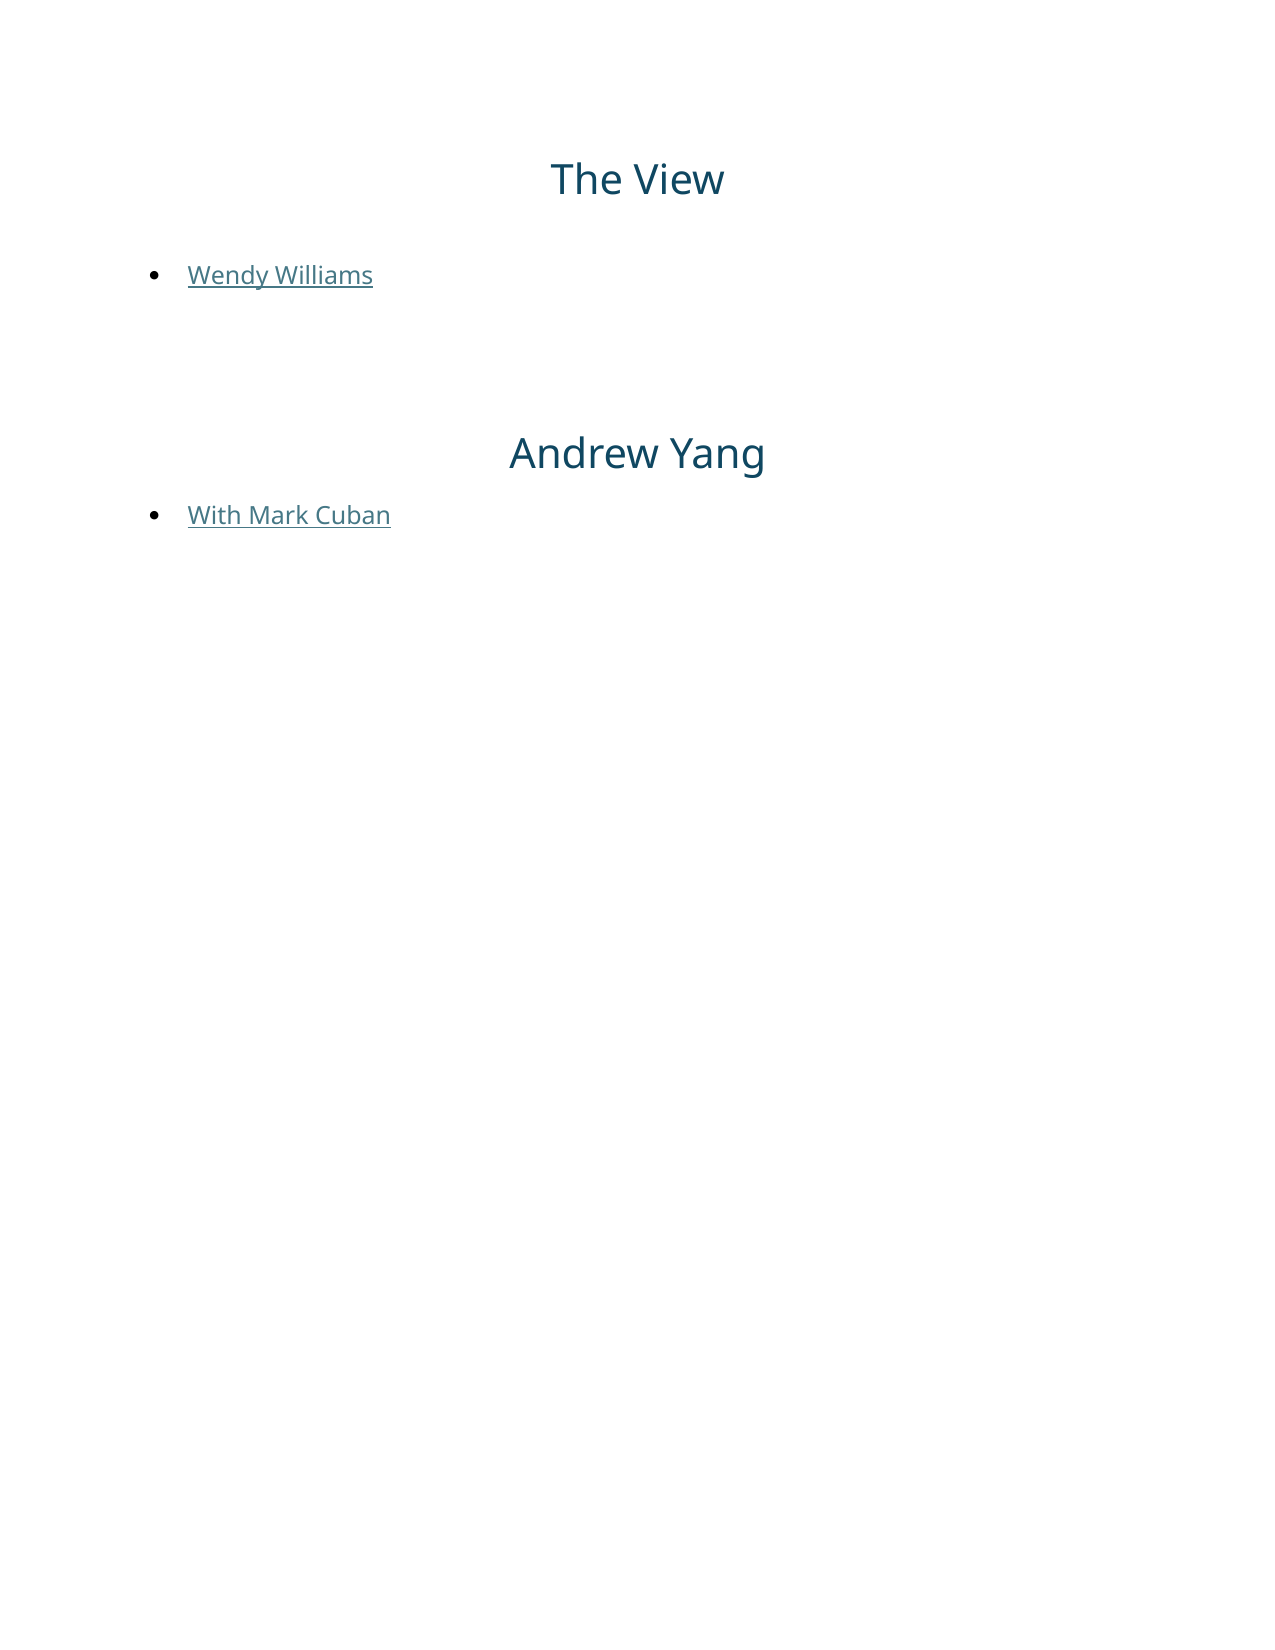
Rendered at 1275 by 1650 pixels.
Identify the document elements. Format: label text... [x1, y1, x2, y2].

list Wendy Williams [150, 258, 1125, 292]
subtitle The View [150, 150, 1125, 207]
subtitle Andrew Yang [150, 424, 1125, 481]
list With Mark Cuban [150, 498, 1125, 532]
